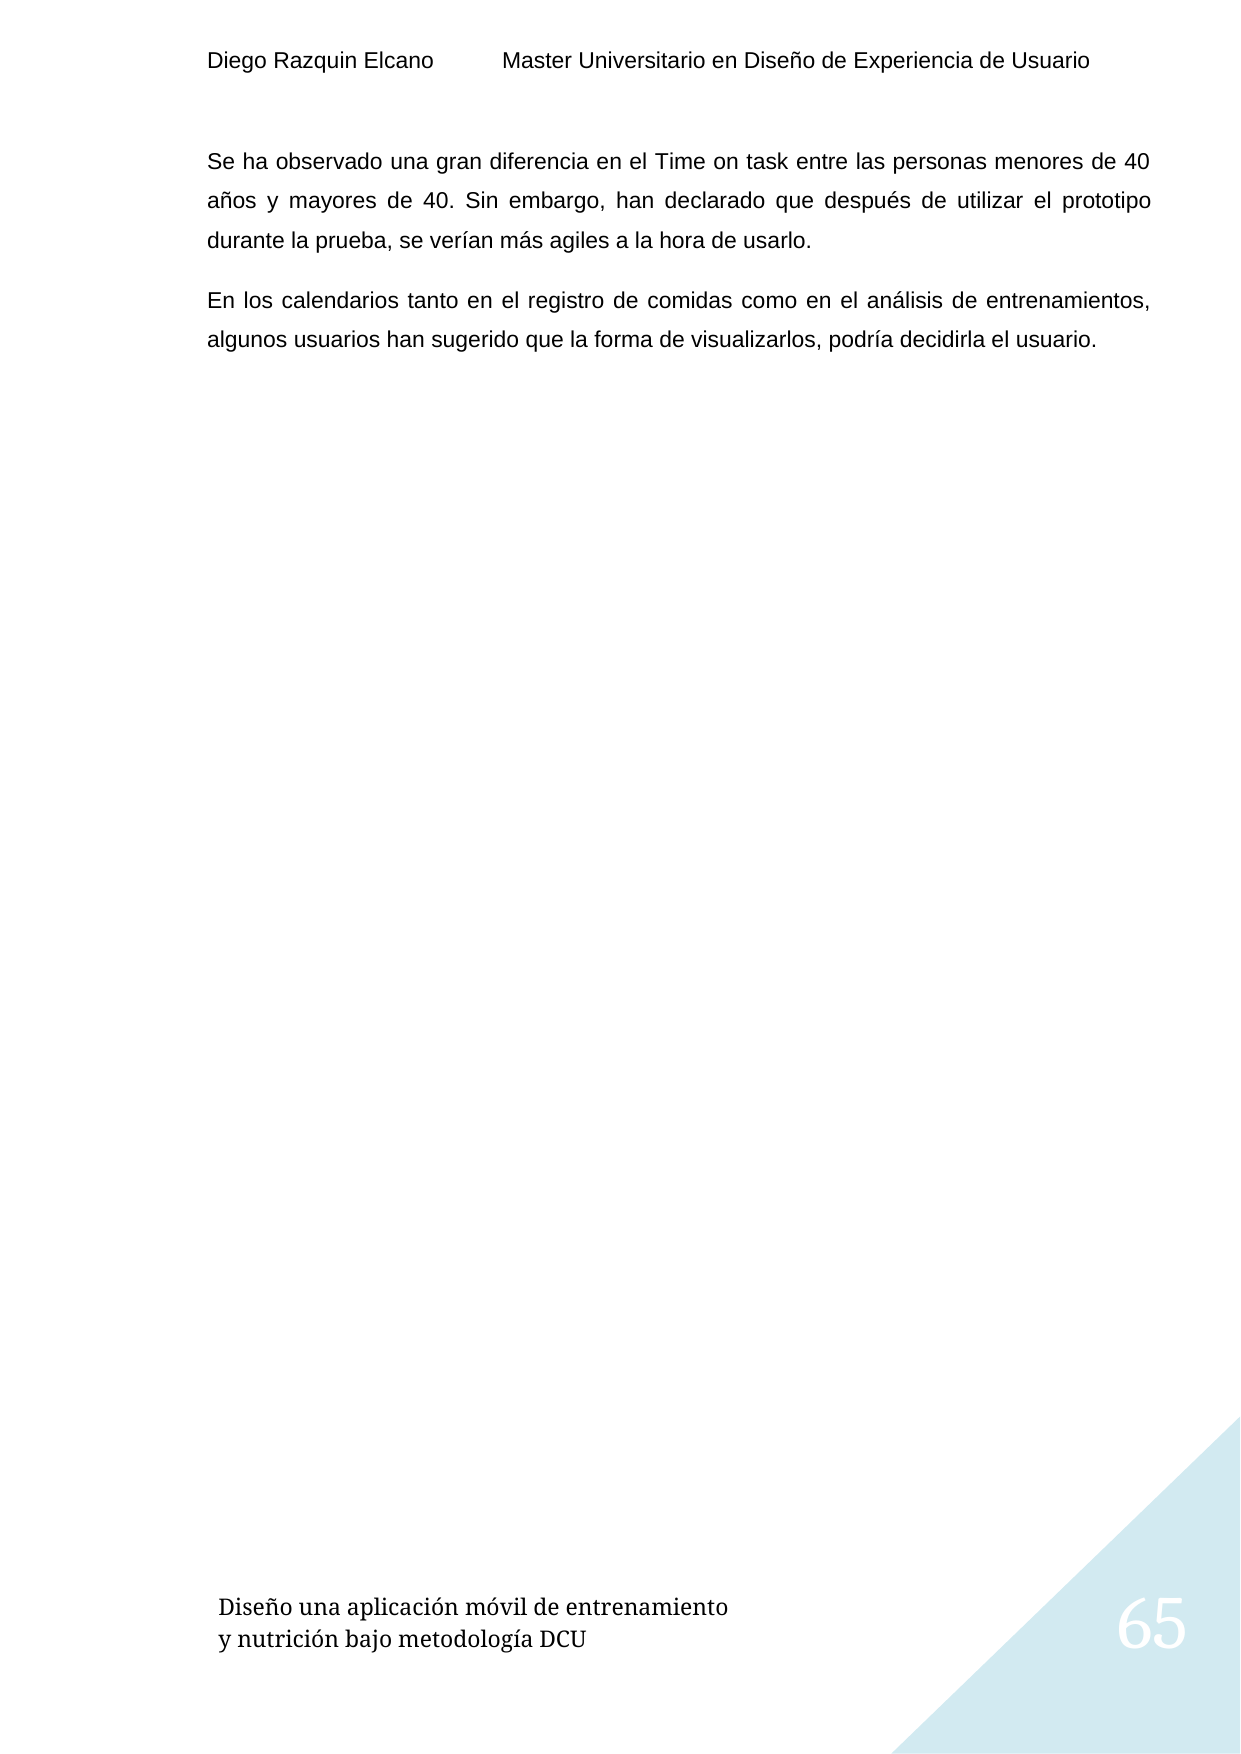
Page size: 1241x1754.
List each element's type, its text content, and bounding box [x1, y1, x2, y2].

text Se ha observado una gran diferencia en el Time on task entre las personas menores de 40 años y mayores de 40. Sin embargo, han declarado que después de utilizar el prototipo durante la prueba, se verían más agiles a la hora de usarlo. [207, 148, 1152, 253]
text En los calendarios tanto en el registro de comidas como en el análisis de entrenamientos, algunos usuarios han sugerido que la forma de visualizarlos, podría decidirla el usuario. [207, 287, 1152, 353]
